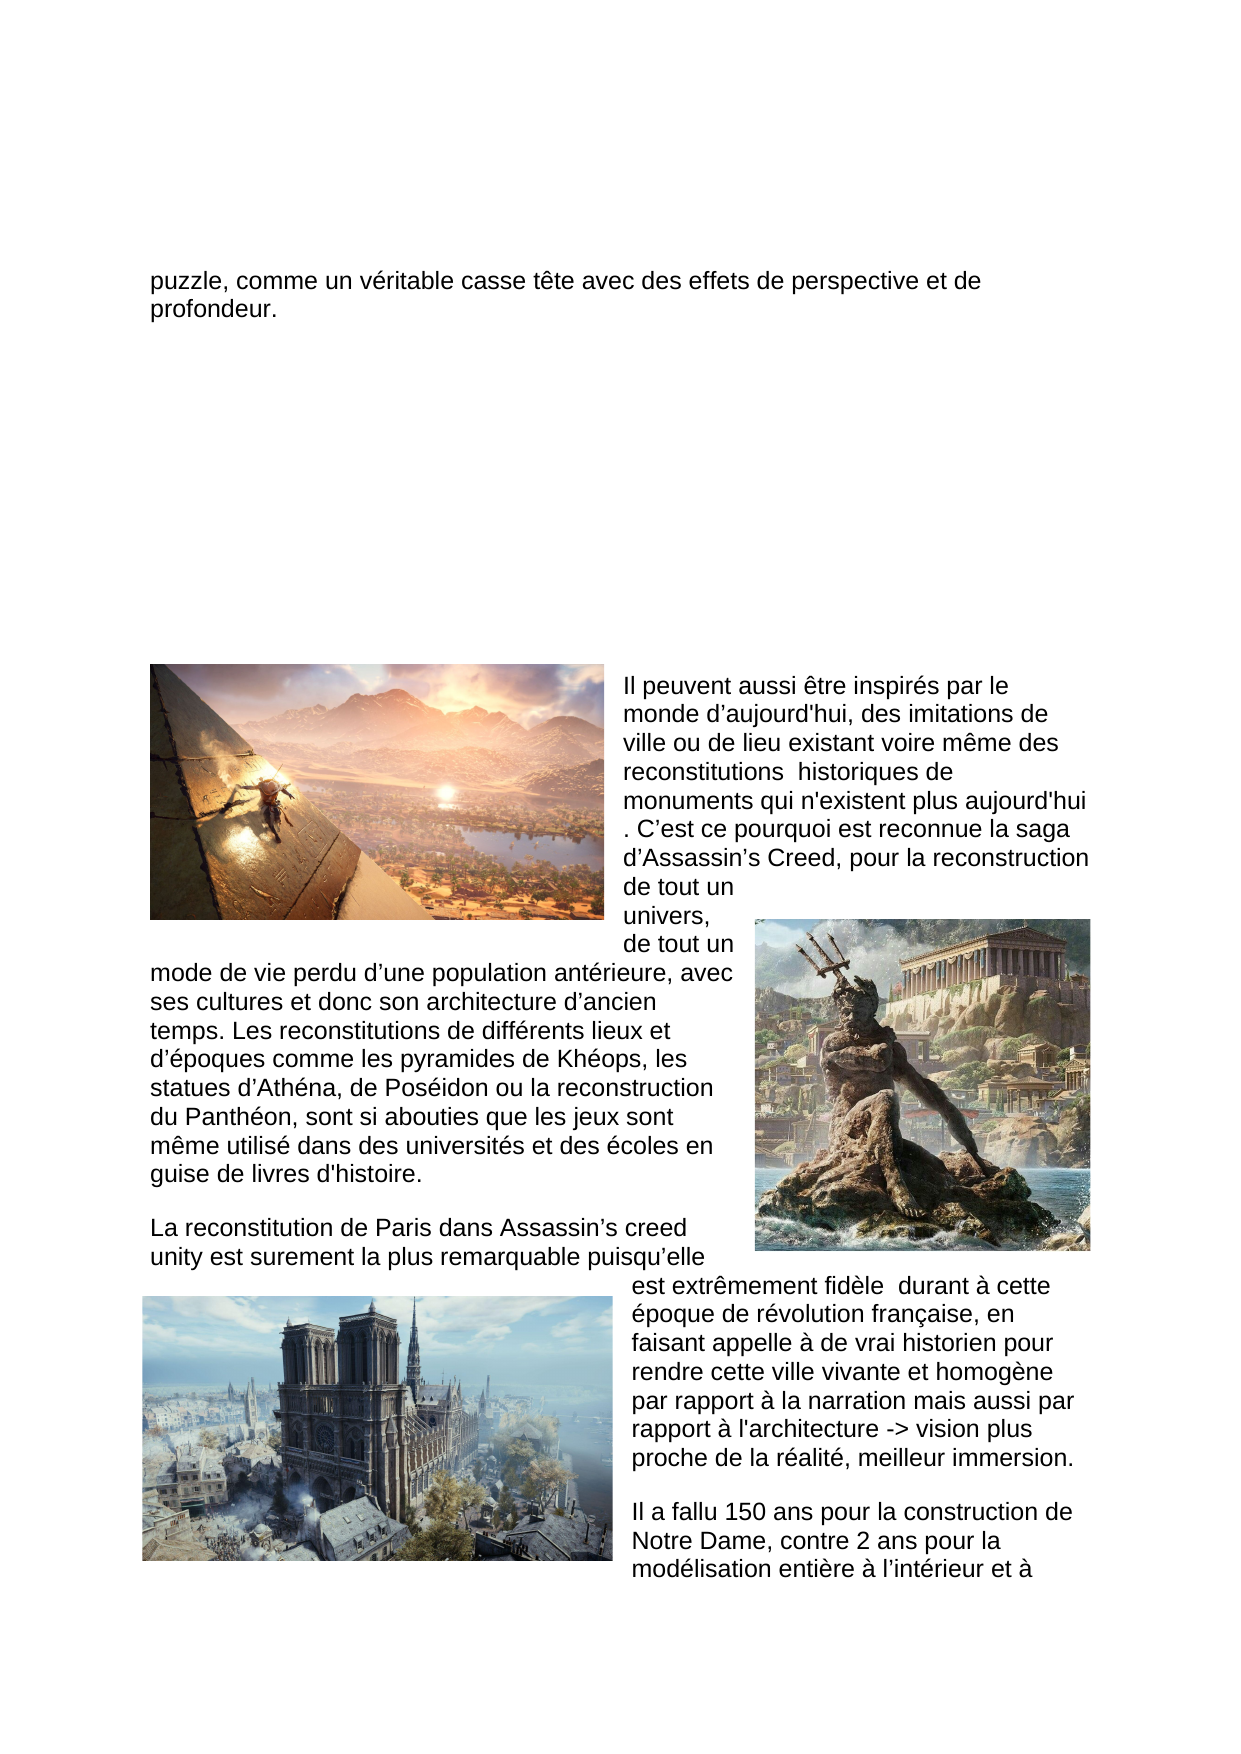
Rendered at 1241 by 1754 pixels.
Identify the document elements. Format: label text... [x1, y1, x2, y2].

picture [150, 664, 605, 920]
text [150, 1497, 1090, 1583]
text La reconstitution de Paris dans Assassin’s creed unity est surement la plus remarquable puisqu’elle est extrêmement fidèle durant à cette époque de révolution française, en faisant appelle à de vrai historien pour rendre cette ville vivante et homogène par rapport à la narration mais aussi par rapport à l'architecture -> vision plus proche de la réalité, meilleur immersion. [150, 1213, 1090, 1472]
picture [142, 1296, 613, 1561]
picture [754, 919, 1091, 1252]
